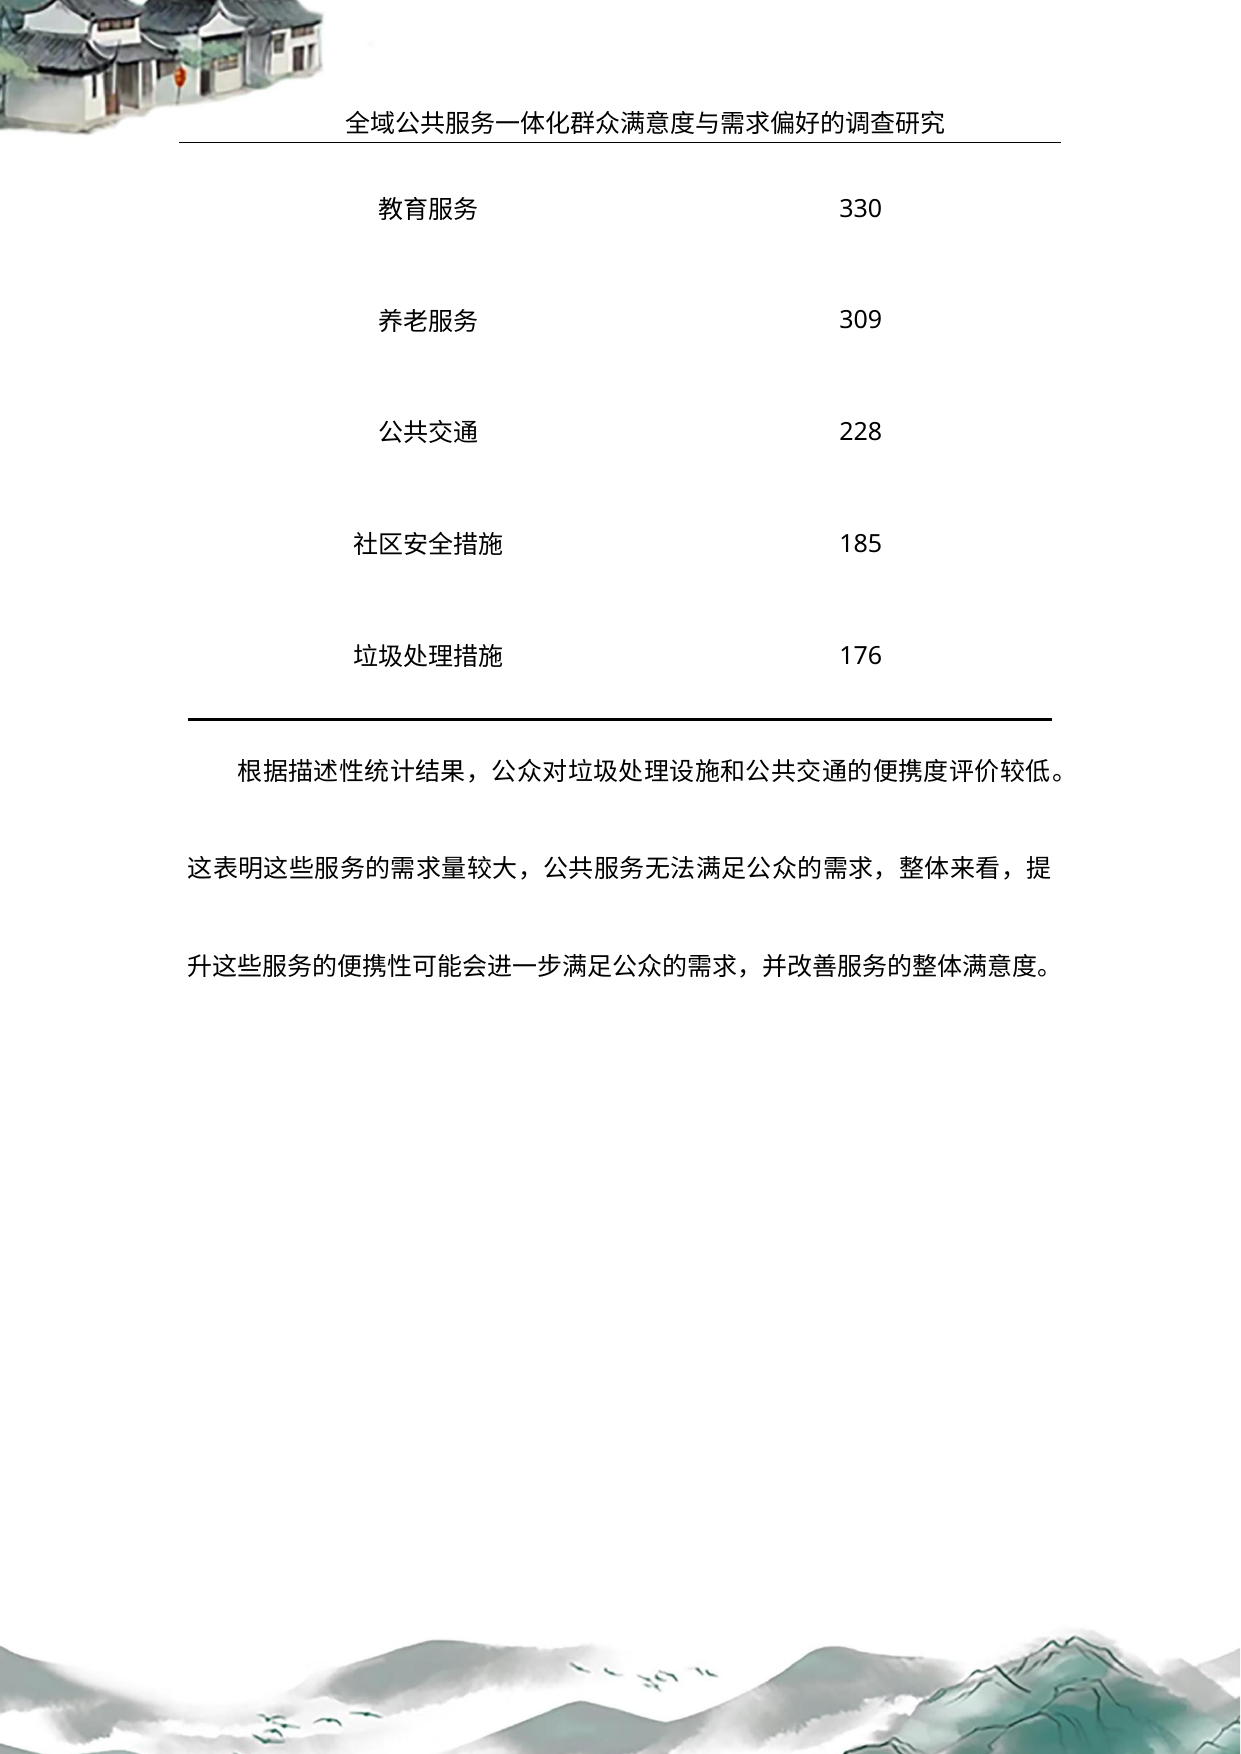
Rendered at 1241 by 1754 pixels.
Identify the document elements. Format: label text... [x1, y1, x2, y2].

table_cell 185 [620, 494, 1052, 606]
table_cell 垃圾处理措施 [188, 606, 619, 717]
table_cell 309 [620, 270, 1052, 382]
table_cell 176 [620, 606, 1052, 717]
text 根据描述性统计结果，公众对垃圾处理设施和公共交通的便携度评价较低。这表明这些服务的需求量较大，公共服务无法满足公众的需求，整体来看，提升这些服务的便携性可能会进一步满足公众的需求，并改善服务的整体满意度。 [187, 737, 1053, 997]
table_cell 教育服务 [188, 159, 619, 270]
picture [0, 0, 1241, 1754]
table_cell 公共交通 [188, 382, 619, 494]
table_cell 330 [620, 159, 1052, 270]
table_cell 社区安全措施 [188, 494, 619, 606]
table_cell 养老服务 [188, 270, 619, 382]
table_cell 228 [620, 382, 1052, 494]
